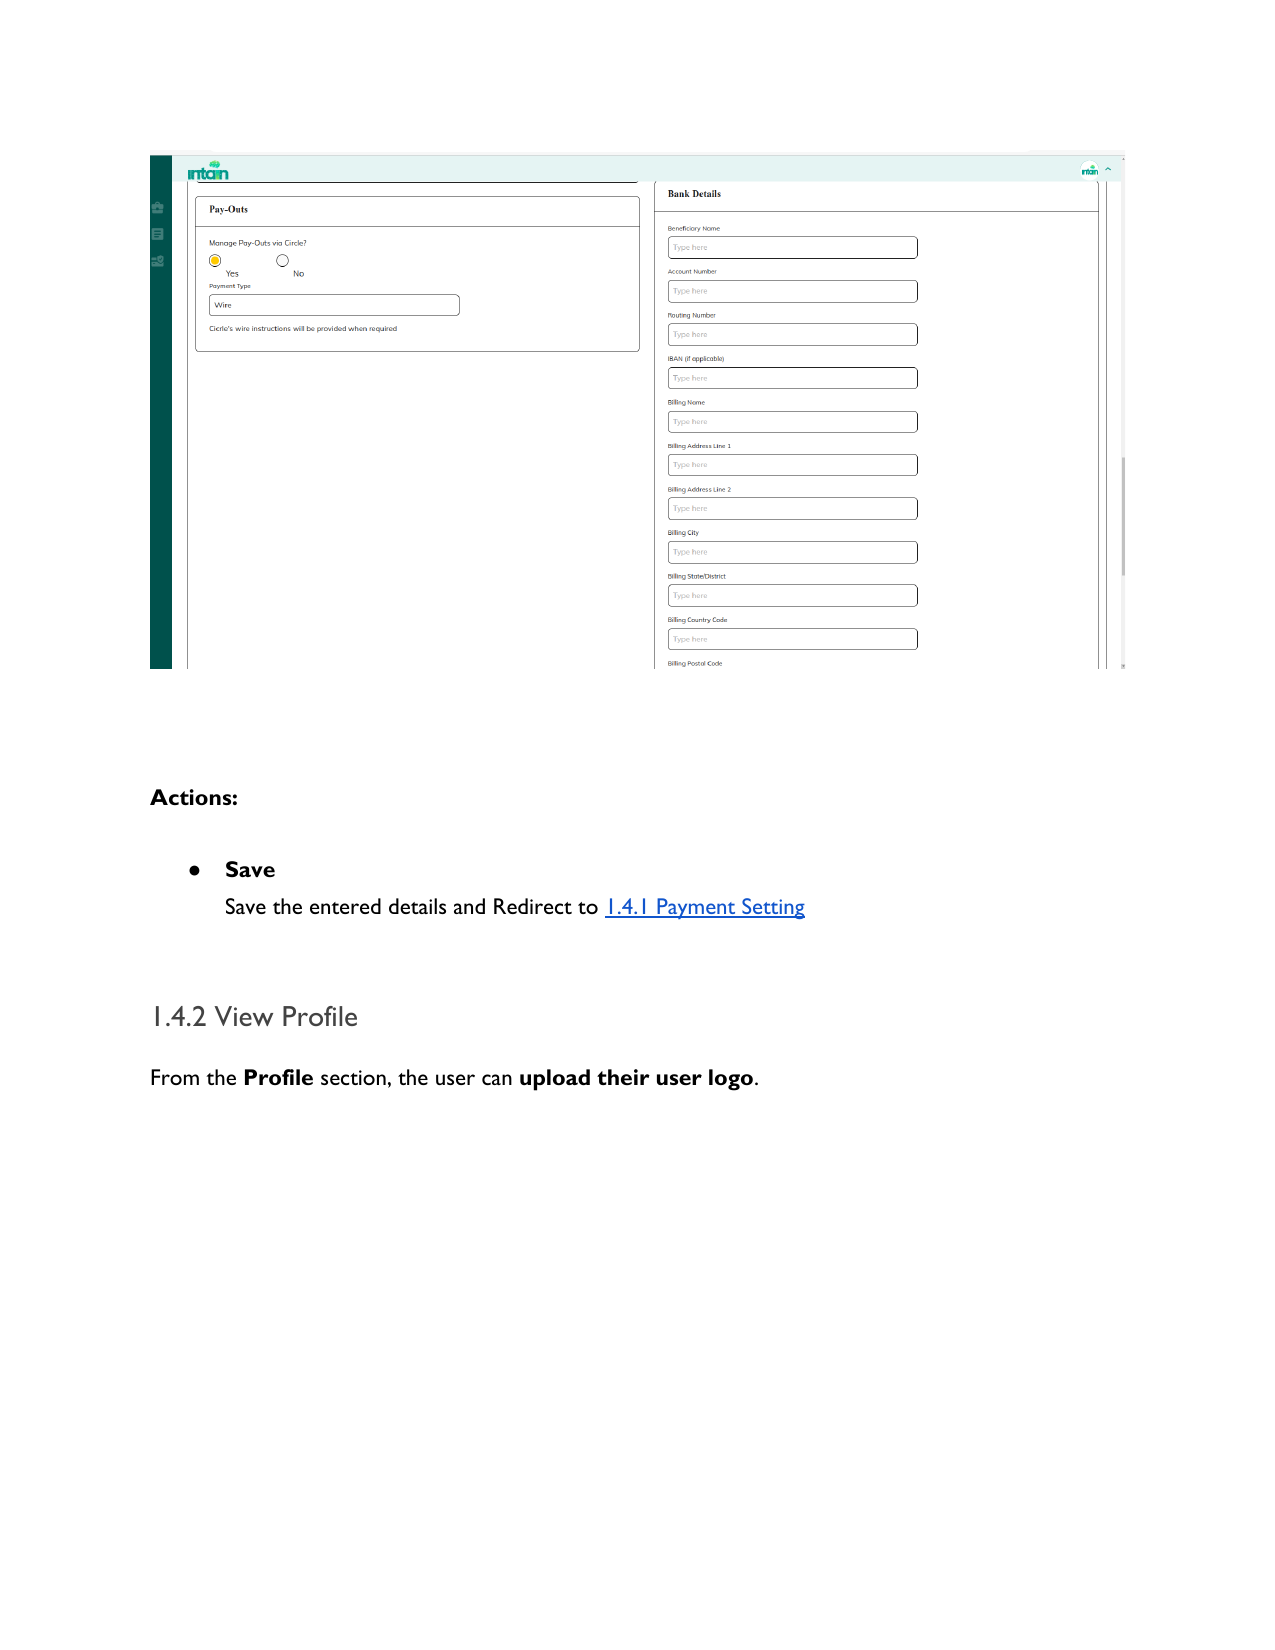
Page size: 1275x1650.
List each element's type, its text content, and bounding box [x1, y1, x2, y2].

subtitle 1.4.2 View Profile [150, 996, 1125, 1036]
text Save the entered details and Redirect to 1.4.1 Payment Setting [225, 890, 1125, 922]
list Save [187, 854, 1125, 885]
picture [150, 150, 1125, 669]
text Actions: [150, 781, 1125, 813]
text From the Profile section, the user can upload their user logo. [150, 1061, 1125, 1093]
